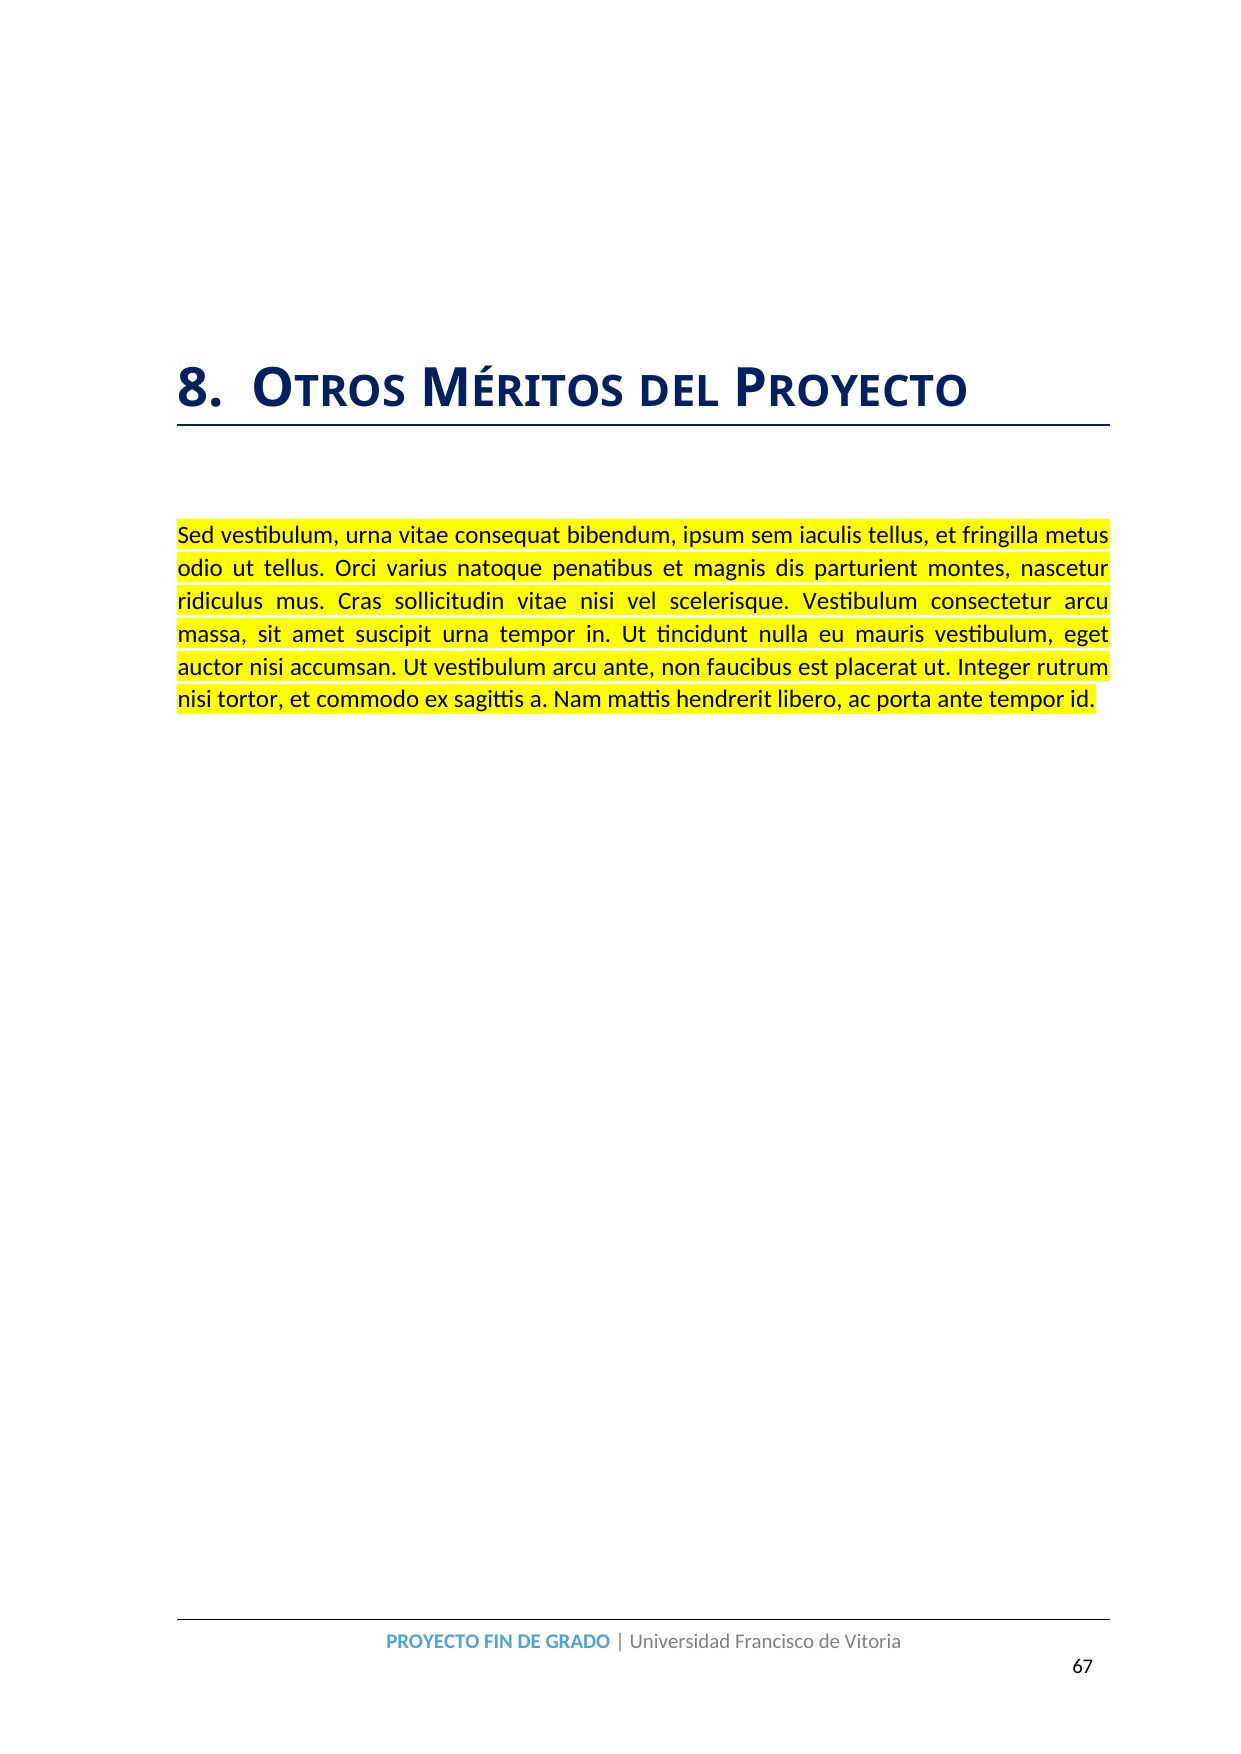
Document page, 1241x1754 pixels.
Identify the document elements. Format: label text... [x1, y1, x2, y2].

subtitle Otros Méritos del Proyecto [177, 348, 1110, 424]
